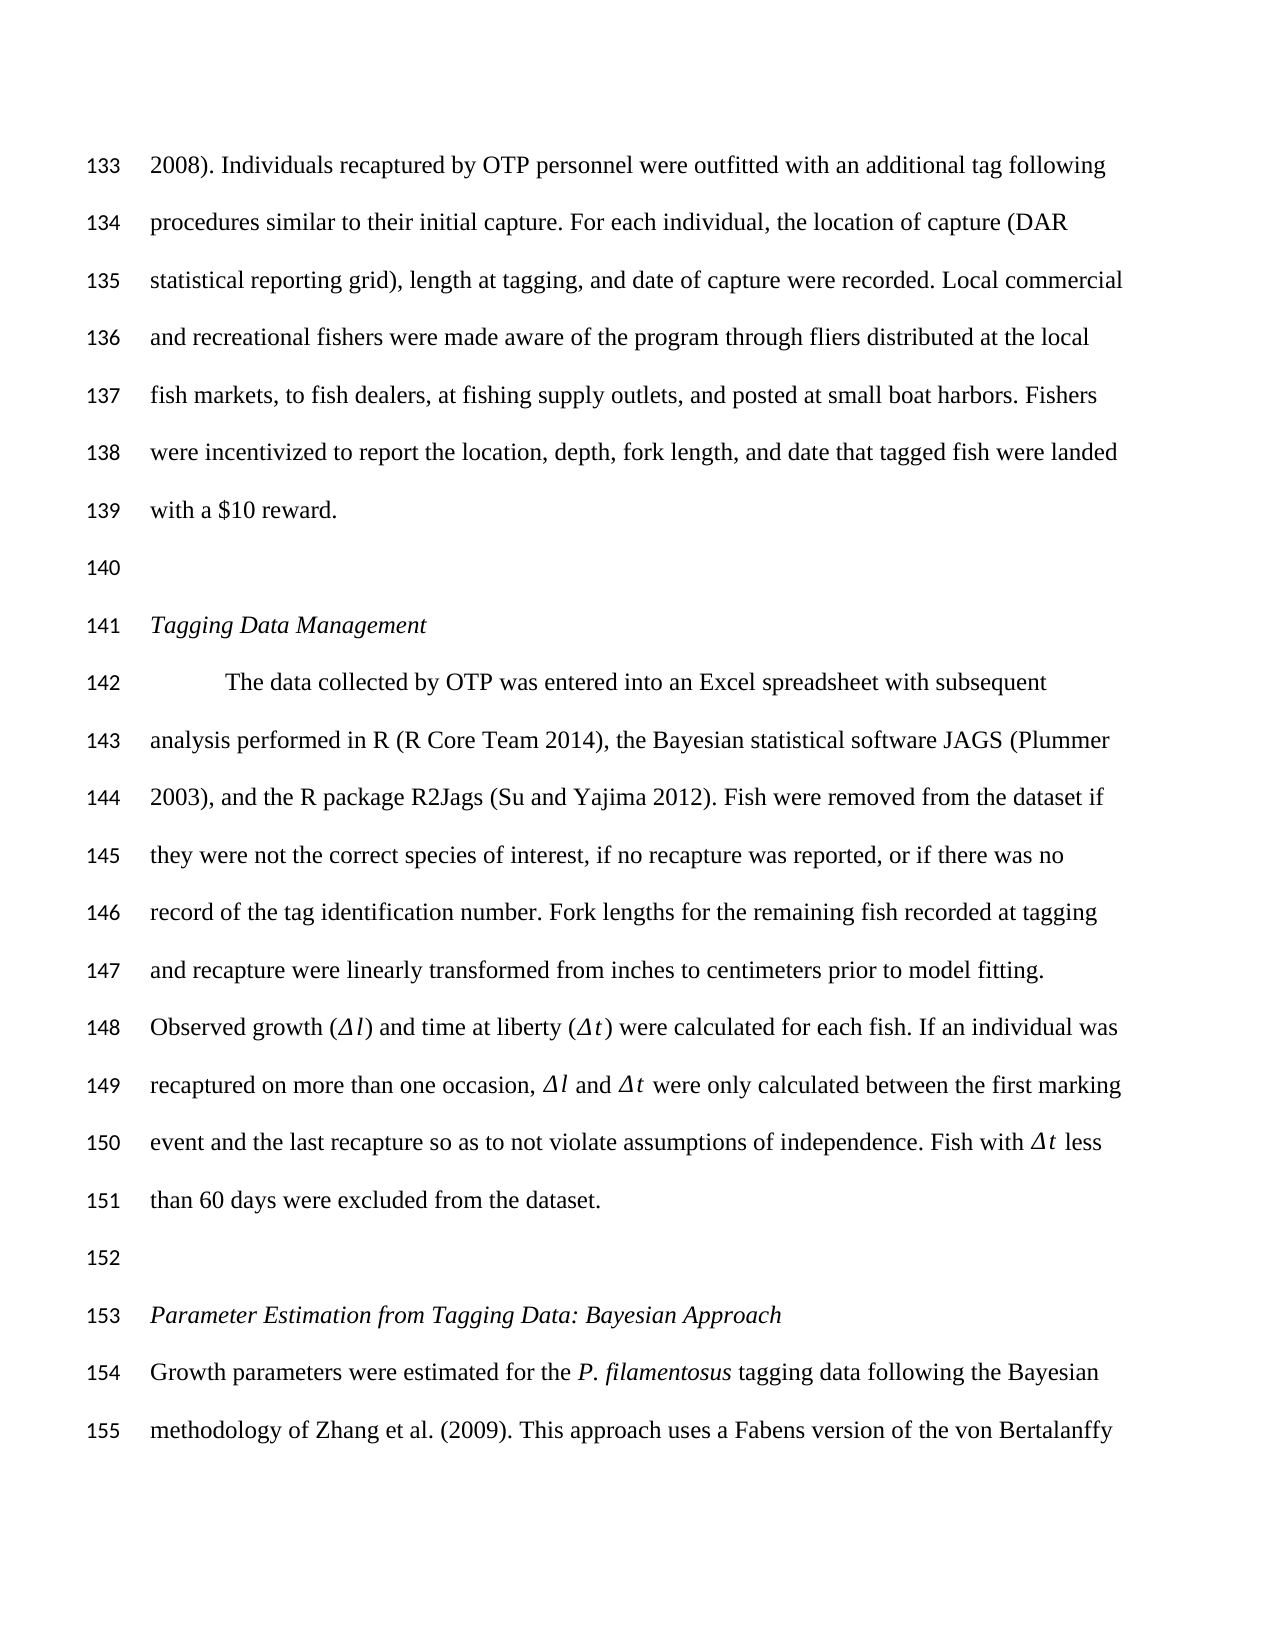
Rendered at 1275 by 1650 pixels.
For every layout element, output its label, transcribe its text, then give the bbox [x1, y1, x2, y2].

text Tagging Data Management [150, 610, 1125, 639]
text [150, 150, 1125, 524]
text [150, 1357, 1125, 1444]
text Parameter Estimation from Tagging Data: Bayesian Approach [150, 1300, 1125, 1329]
text The data collected by OTP was entered into an Excel spreadsheet with subsequent analysis performed in R (R Core Team 2014), the Bayesian statistical software JAGS (Plummer 2003), and the R package R2Jags (Su and Yajima 2012). Fish were removed from the dataset if they were not the correct species of interest, if no recapture was reported, or if there was no record of the tag identification number. Fork lengths for the remaining fish recorded at tagging and recapture were linearly transformed from inches to centimeters prior to model fitting. Observed growth () and time at liberty () were calculated for each fish. If an individual was recaptured on more than one occasion, and were only calculated between the first marking event and the last recapture so as to not violate assumptions of independence. Fish with less than 60 days were excluded from the dataset. [150, 667, 1125, 1214]
